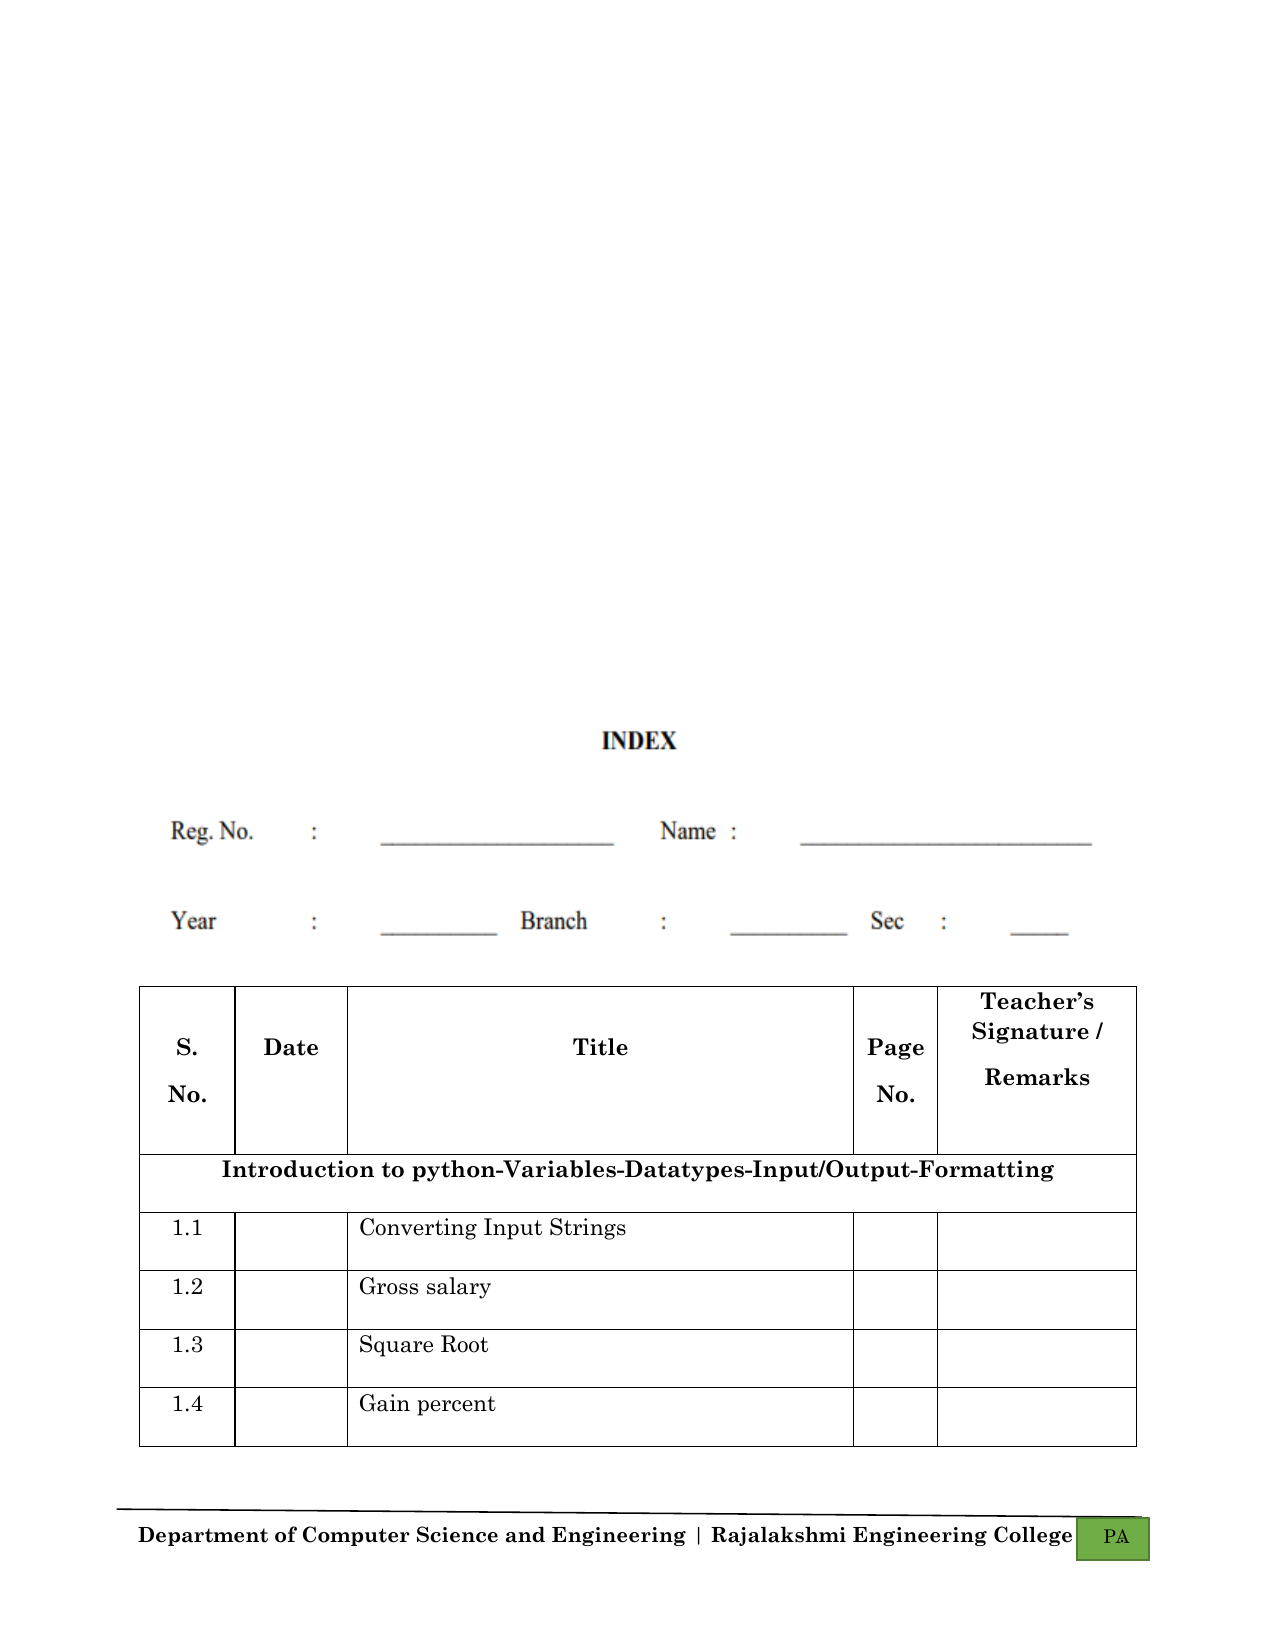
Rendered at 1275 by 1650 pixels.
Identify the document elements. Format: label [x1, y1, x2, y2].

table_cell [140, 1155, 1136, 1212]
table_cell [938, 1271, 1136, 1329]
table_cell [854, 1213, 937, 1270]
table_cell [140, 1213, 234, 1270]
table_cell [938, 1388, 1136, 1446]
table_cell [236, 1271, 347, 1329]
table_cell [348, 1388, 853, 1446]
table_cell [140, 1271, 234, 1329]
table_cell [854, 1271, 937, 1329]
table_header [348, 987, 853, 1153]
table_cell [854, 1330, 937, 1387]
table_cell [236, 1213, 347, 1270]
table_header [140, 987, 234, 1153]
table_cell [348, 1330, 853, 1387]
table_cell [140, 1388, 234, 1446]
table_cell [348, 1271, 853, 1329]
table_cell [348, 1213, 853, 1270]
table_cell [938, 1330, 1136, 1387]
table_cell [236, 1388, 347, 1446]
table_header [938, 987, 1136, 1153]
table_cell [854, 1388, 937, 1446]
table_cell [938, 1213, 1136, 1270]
picture [150, 707, 1125, 967]
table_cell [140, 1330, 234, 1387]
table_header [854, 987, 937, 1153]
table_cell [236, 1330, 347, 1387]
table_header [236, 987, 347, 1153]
